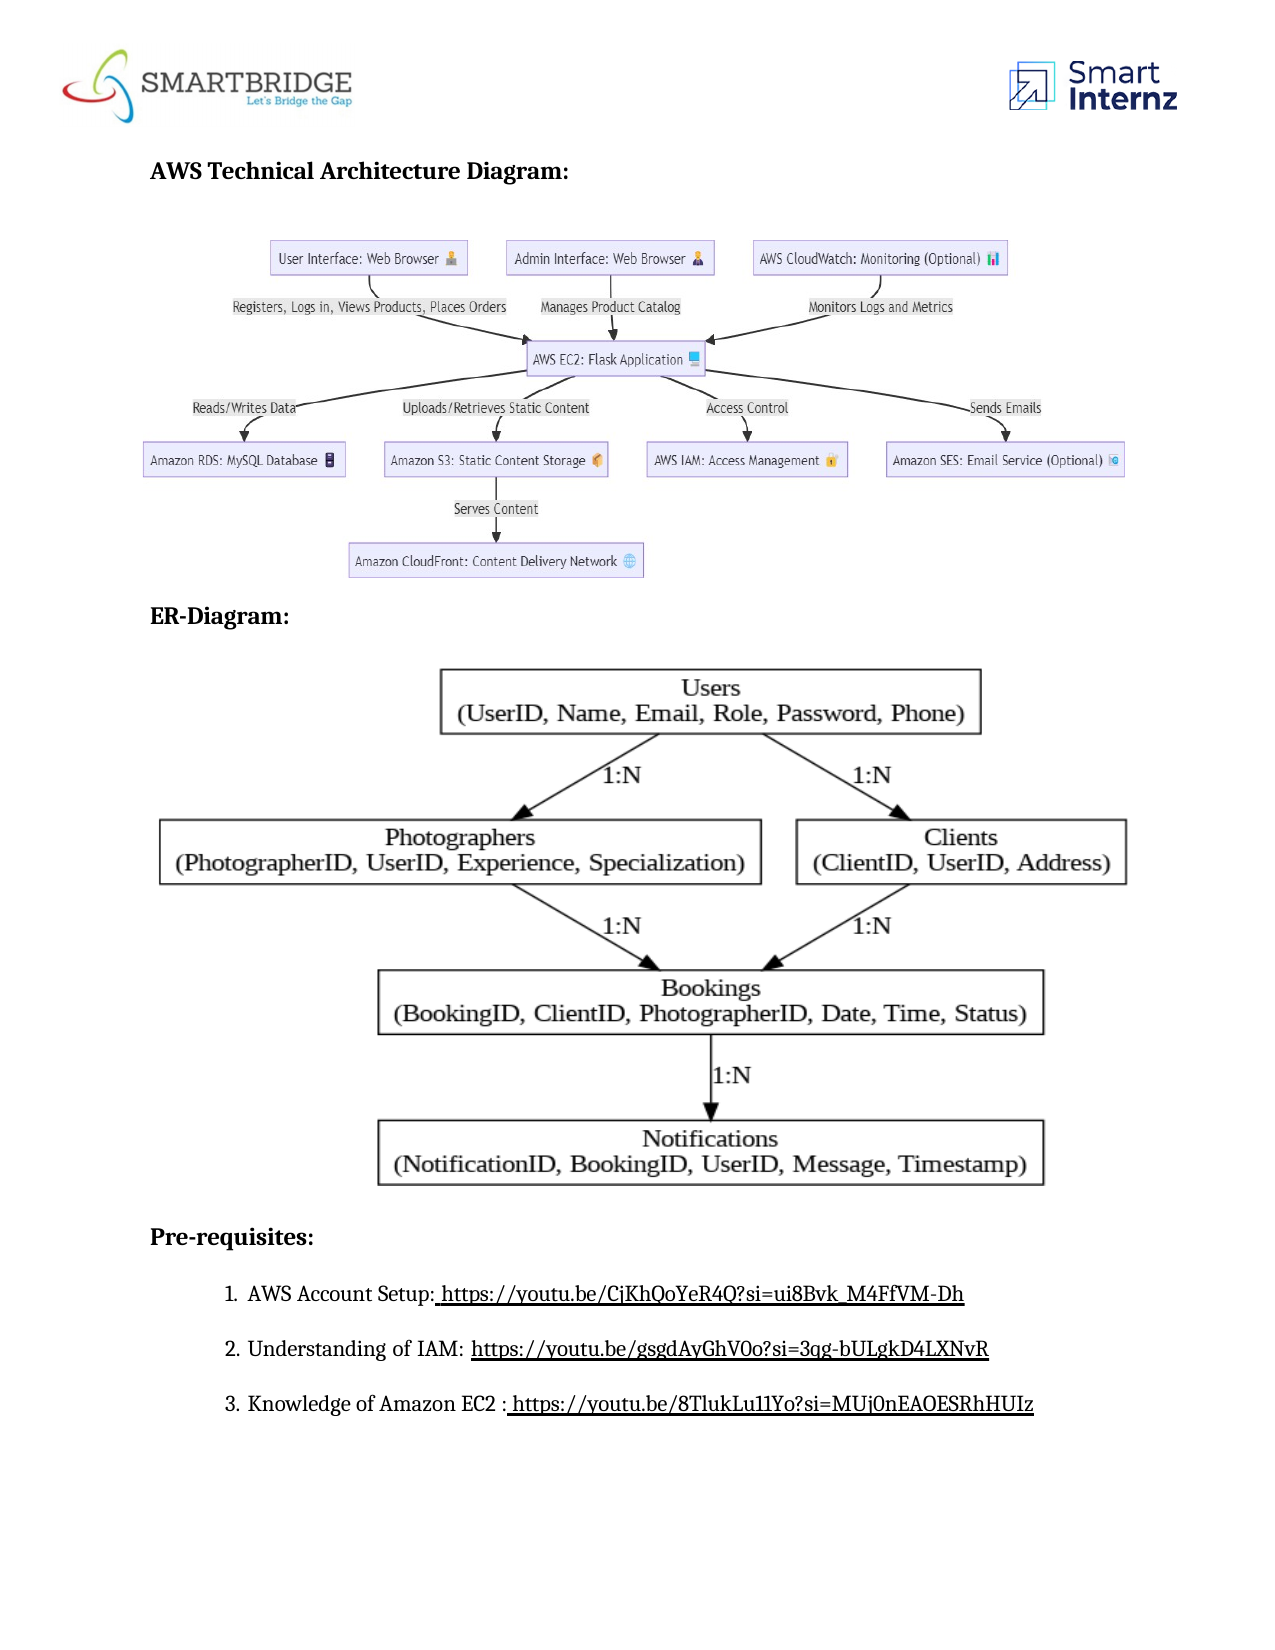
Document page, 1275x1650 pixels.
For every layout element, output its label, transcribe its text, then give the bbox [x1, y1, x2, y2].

list AWS Account Setup: https://youtu.be/CjKhQoYeR4Q?si=ui8Bvk_M4FfVM-Dh [225, 1281, 1237, 1307]
picture [158, 668, 1128, 1186]
text Pre-requisites: [150, 1223, 1237, 1251]
picture [1004, 61, 1182, 110]
list Understanding of IAM: https://youtu.be/gsgdAyGhV0o?si=3qg-bULgkD4LXNvR [225, 1336, 1237, 1362]
list Knowledge of Amazon EC2 : https://youtu.be/8TlukLu11Yo?si=MUj0nEAOESRhHUIz [225, 1391, 1237, 1417]
text AWS Technical Architecture Diagram: [150, 157, 1237, 186]
picture [59, 43, 355, 127]
picture [142, 240, 1125, 578]
